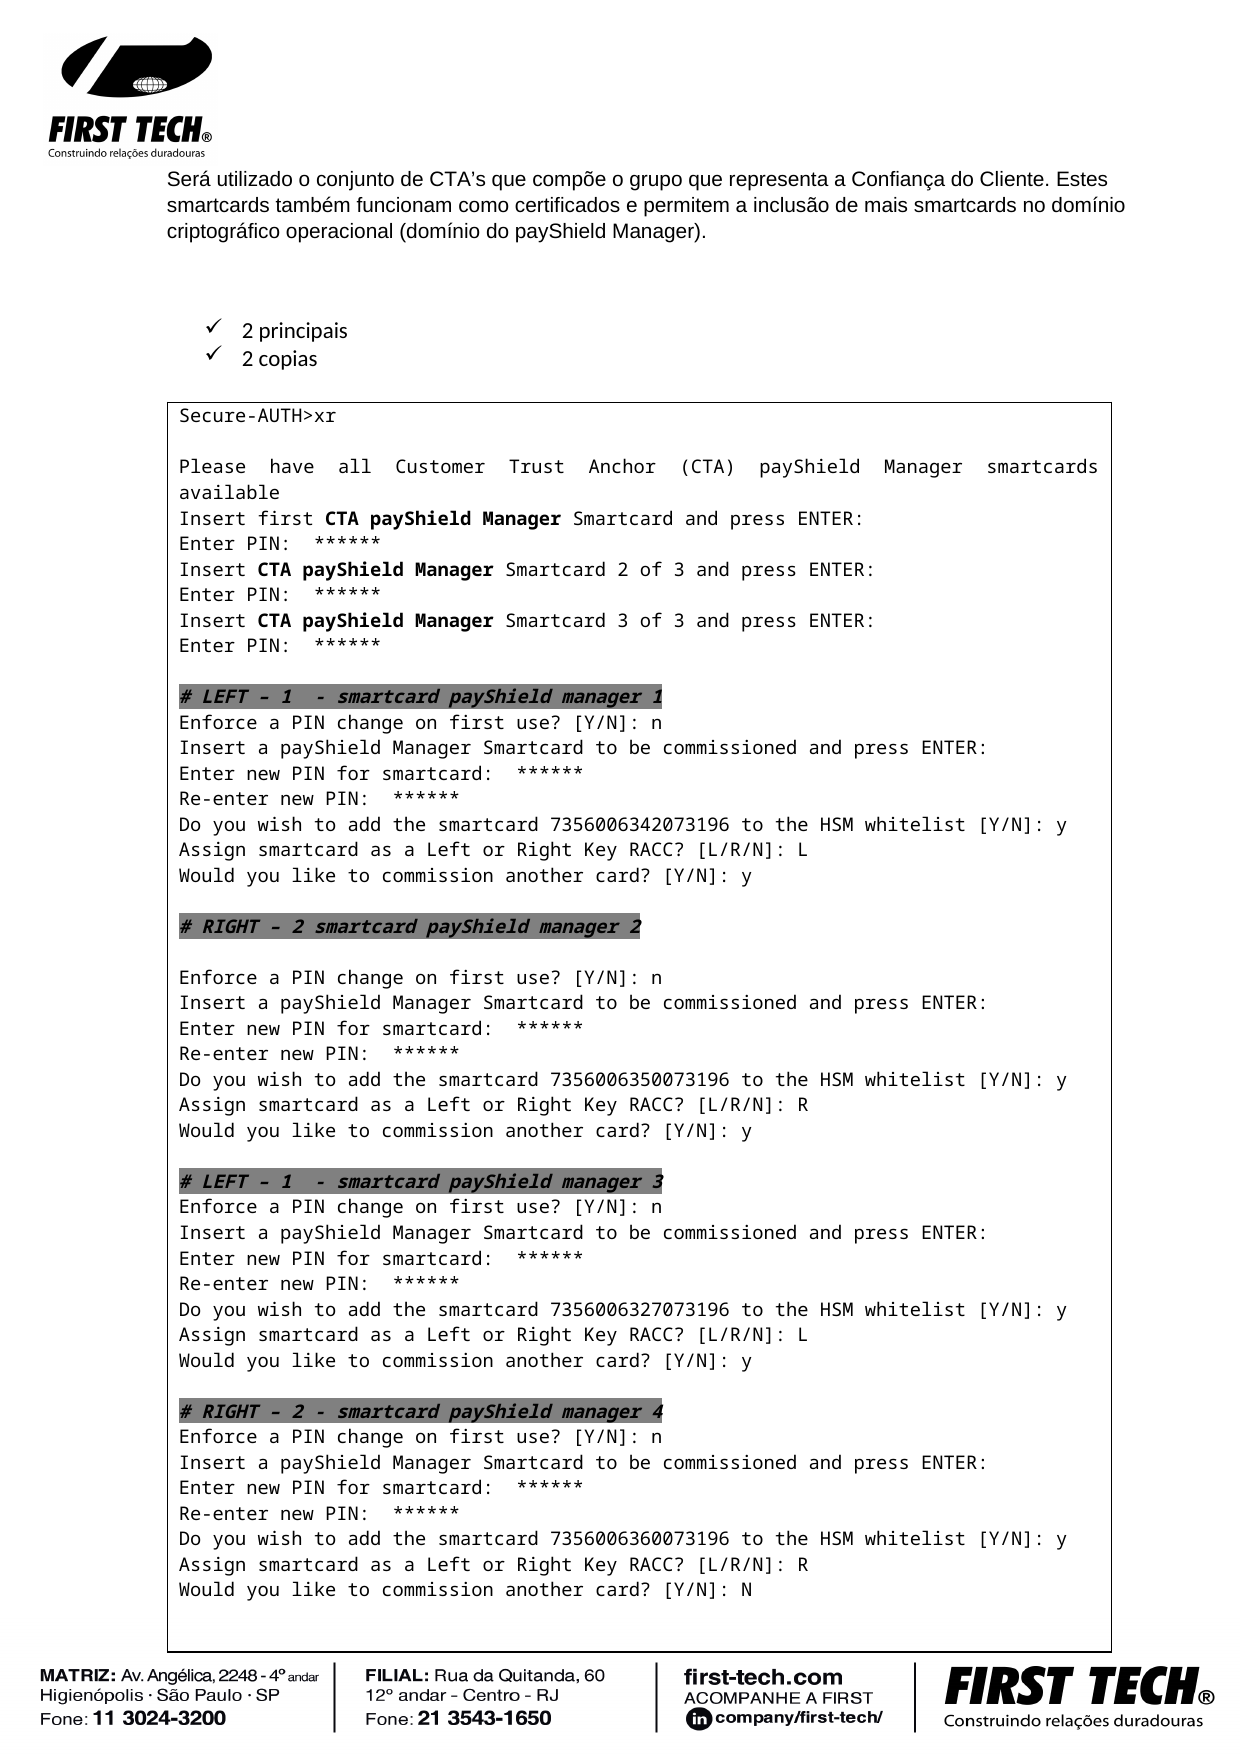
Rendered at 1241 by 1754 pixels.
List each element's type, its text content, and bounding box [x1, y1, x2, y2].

picture [42, 33, 219, 166]
list 2 principais [204, 316, 1134, 344]
list 2 copias [204, 344, 1134, 372]
text Será utilizado o conjunto de CTA’s que compõe o grupo que representa a Confiança do Cliente. Estes smartcards também funcionam como certificados e permitem a inclusão de mais smartcards no domínio criptográfico operacional (domínio do payShield Manager). [167, 164, 1134, 243]
picture [0, 1615, 1241, 1754]
table_header Secure-AUTH>xr Please have all Customer Trust Anchor (CTA) payShield Manager smartcards available Insert first CTA payShield Manager Smartcard and press ENTER: Enter PIN: ****** Insert CTA payShield Manager Smartcard 2 of 3 and press ENTER: Enter PIN: ****** Insert CTA payShield Manager Smartcard 3 of 3 and press ENTER: Enter PIN: ****** # LEFT – 1 - smartcard payShield manager 1 Enforce a PIN change on first use? [Y/N]: n Insert a payShield Manager Smartcard to be commissioned and press ENTER: Enter new PIN for smartcard: ****** Re-enter new PIN: ****** Do you wish to add the smartcard 7356006342073196 to the HSM whitelist [Y/N]: y Assign smartcard as a Left or Right Key RACC? [L/R/N]: L Would you like to commission another card? [Y/N]: y # RIGHT – 2 smartcard payShield manager 2 Enforce a PIN change on first use? [Y/N]: n Insert a payShield Manager Smartcard to be commissioned and press ENTER: Enter new PIN for smartcard: ****** Re-enter new PIN: ****** Do you wish to add the smartcard 7356006350073196 to the HSM whitelist [Y/N]: y Assign smartcard as a Left or Right Key RACC? [L/R/N]: R Would you like to commission another card? [Y/N]: y # LEFT – 1 - smartcard payShield manager 3 Enforce a PIN change on first use? [Y/N]: n Insert a payShield Manager Smartcard to be commissioned and press ENTER: Enter new PIN for smartcard: ****** Re-enter new PIN: ****** Do you wish to add the smartcard 7356006327073196 to the HSM whitelist [Y/N]: y Assign smartcard as a Left or Right Key RACC? [L/R/N]: L Would you like to commission another card? [Y/N]: y # RIGHT – 2 - smartcard payShield manager 4 Enforce a PIN change on first use? [Y/N]: n Insert a payShield Manager Smartcard to be commissioned and press ENTER: Enter new PIN for smartcard: ****** Re-enter new PIN: ****** Do you wish to add the smartcard 7356006360073196 to the HSM whitelist [Y/N]: y Assign smartcard as a Left or Right Key RACC? [L/R/N]: R Would you like to commission another card? [Y/N]: N [168, 403, 1111, 1651]
